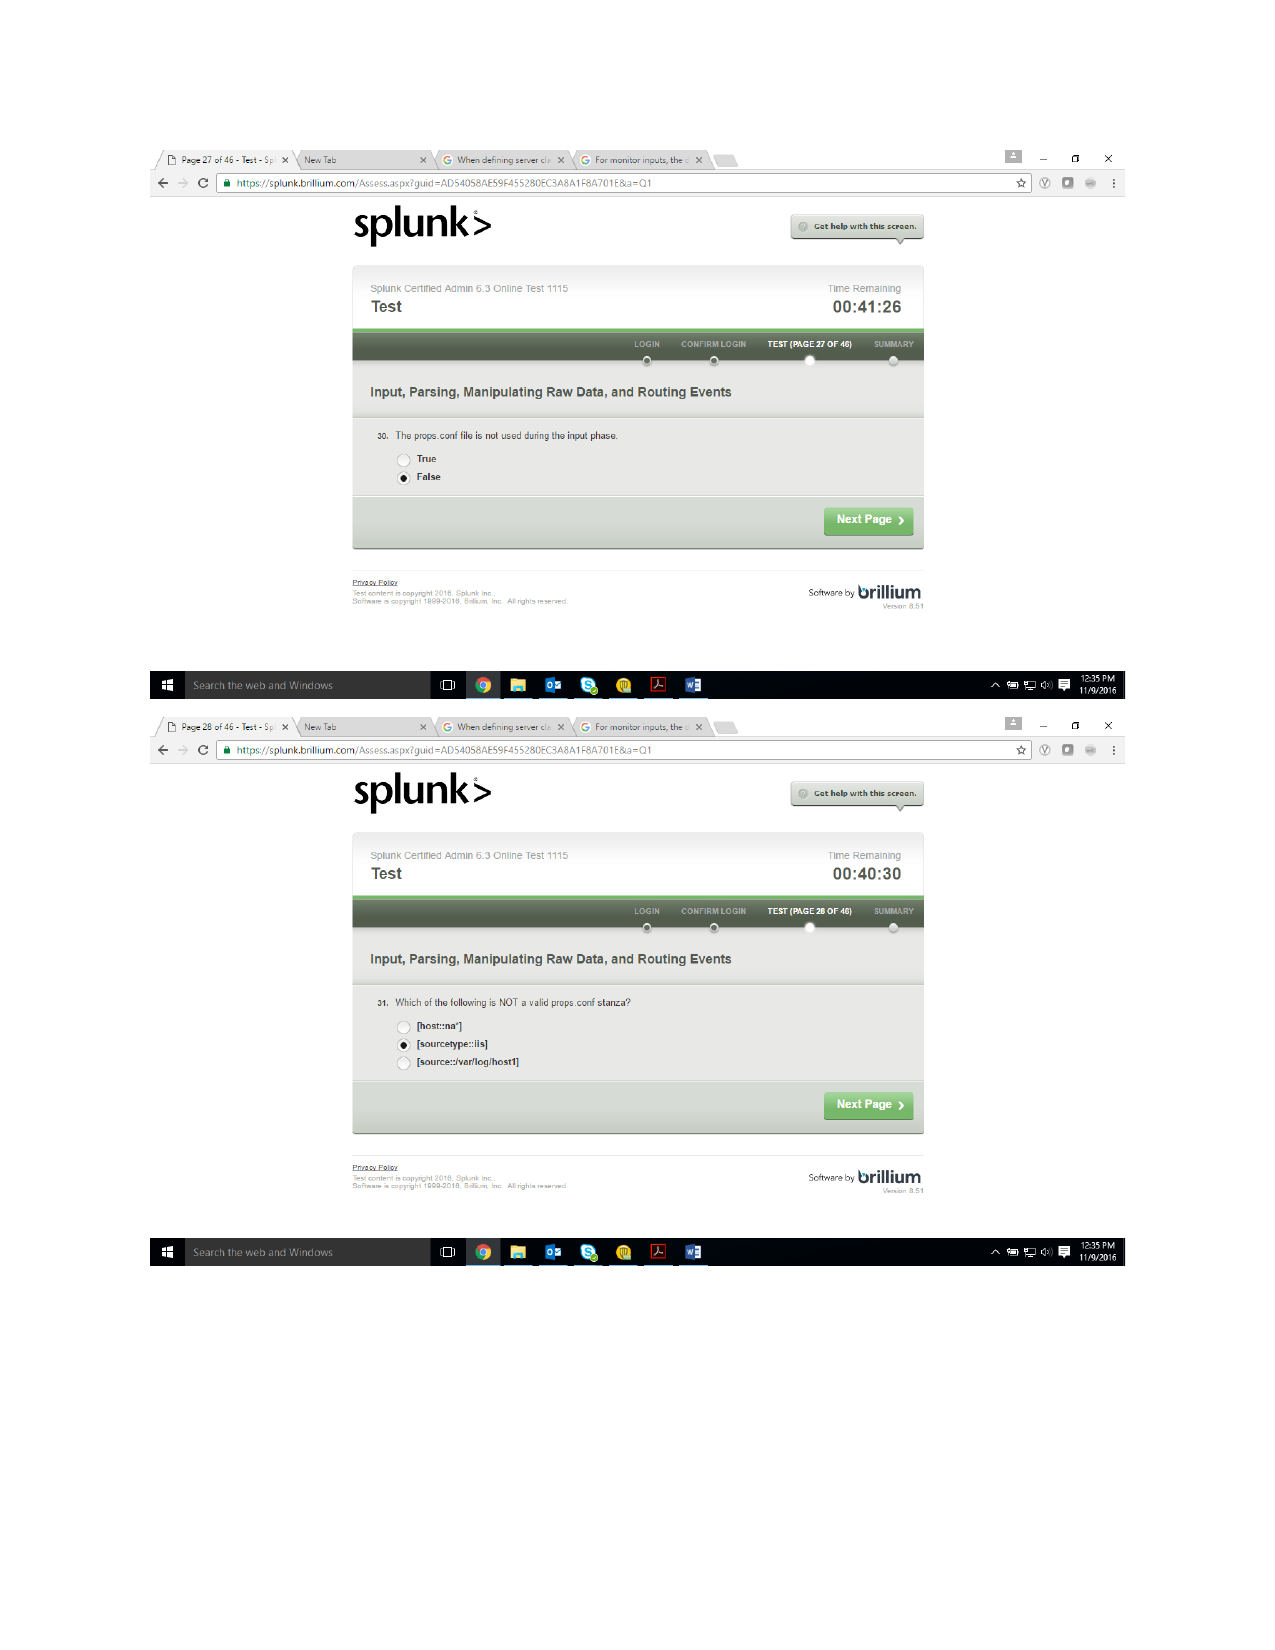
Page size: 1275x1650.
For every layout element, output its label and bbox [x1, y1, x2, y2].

picture [150, 717, 1125, 1266]
picture [150, 150, 1125, 699]
